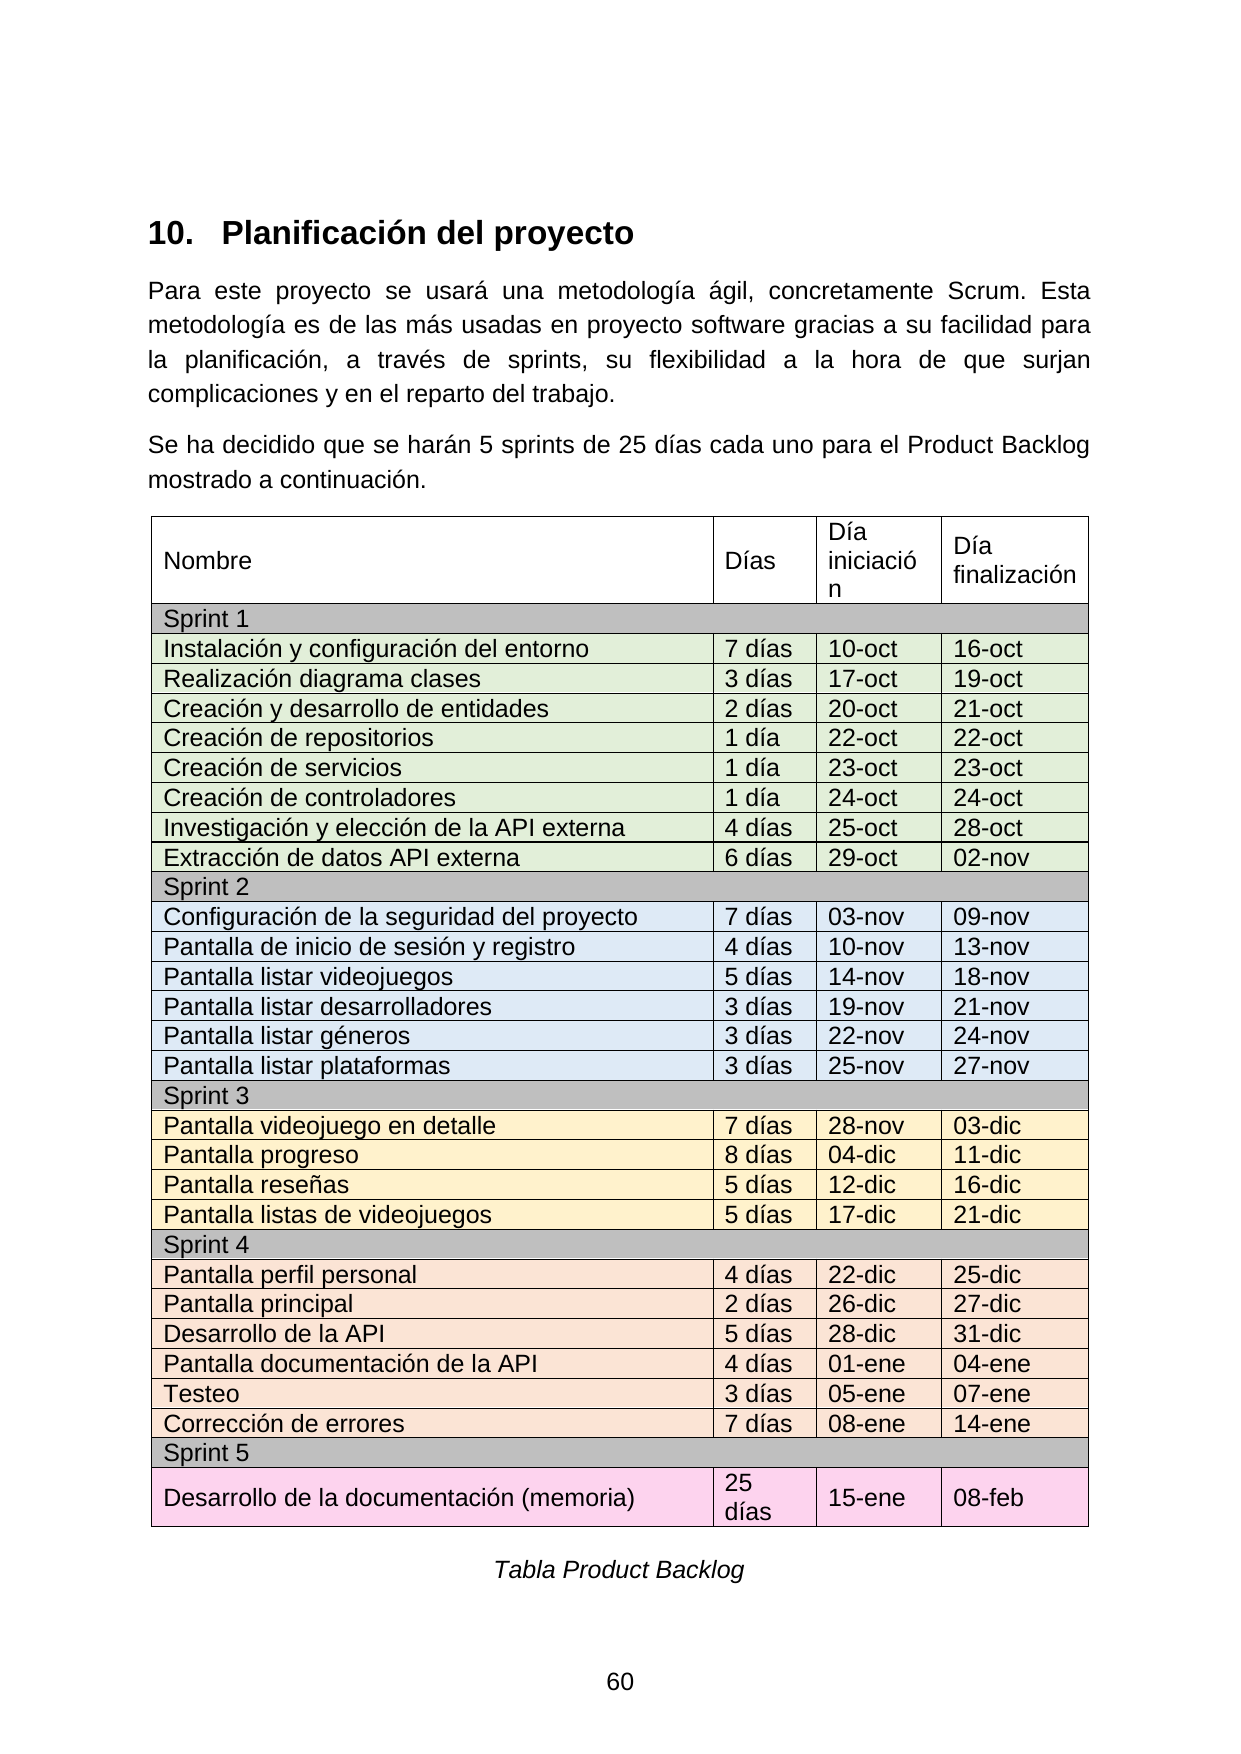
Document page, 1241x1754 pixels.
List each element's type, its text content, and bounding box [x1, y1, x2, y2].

table_cell Pantalla documentación de la API [152, 1349, 713, 1378]
table_cell 8 días [714, 1140, 816, 1169]
table_cell 4 días [714, 1260, 816, 1288]
table_cell 03-dic [942, 1111, 1088, 1139]
table_cell 24-nov [942, 1021, 1088, 1050]
table_cell 11-dic [942, 1140, 1088, 1169]
table_cell 22-oct [817, 723, 941, 752]
table_header Día finalización [942, 517, 1088, 603]
table_cell Configuración de la seguridad del proyecto [152, 902, 713, 931]
table_cell 12-dic [817, 1170, 941, 1199]
table_cell 14-nov [817, 962, 941, 990]
table_cell [713, 604, 817, 633]
table_cell 08-ene [817, 1409, 941, 1437]
table_cell 2 días [714, 1289, 816, 1318]
table_cell 17-oct [817, 664, 941, 692]
table_cell Sprint 4 [152, 1230, 713, 1258]
table_cell 29-oct [817, 843, 941, 871]
table_cell 10-oct [817, 634, 941, 663]
table_cell 24-oct [942, 783, 1088, 812]
table_cell 16-oct [942, 634, 1088, 663]
text Para este proyecto se usará una metodología ágil, concretamente Scrum. Esta metodología es de las más usadas en proyecto software gracias a su facilidad para la planificación, a través de sprints, su flexibilidad a la hora de que surjan complicaciones y en el reparto del trabajo. [148, 276, 1092, 408]
table_cell 26-dic [817, 1289, 941, 1318]
table_cell 2 días [714, 694, 816, 722]
table_cell 5 días [714, 1170, 816, 1199]
table_cell 22-nov [817, 1021, 941, 1050]
table_cell 28-oct [942, 813, 1088, 841]
table_cell 20-oct [817, 694, 941, 722]
table_cell Pantalla de inicio de sesión y registro [152, 932, 713, 961]
table_cell 3 días [714, 1379, 816, 1407]
table_cell 19-oct [942, 664, 1088, 692]
table_cell 13-nov [942, 932, 1088, 961]
table_cell 01-ene [817, 1349, 941, 1378]
table_cell 7 días [714, 1409, 816, 1437]
table_cell 25-oct [817, 813, 941, 841]
table_cell Pantalla videojuego en detalle [152, 1111, 713, 1139]
table_cell 04-dic [817, 1140, 941, 1169]
table_cell 16-dic [942, 1170, 1088, 1199]
table_cell 27-dic [942, 1289, 1088, 1318]
subtitle Planificación del proyecto [148, 213, 1092, 251]
table_cell [942, 604, 1088, 633]
table_cell 08-feb [942, 1468, 1088, 1526]
table_cell Realización diagrama clases [152, 664, 713, 692]
table_cell 21-dic [942, 1200, 1088, 1229]
table_cell [713, 1230, 817, 1258]
table_cell 23-oct [942, 753, 1088, 782]
table_cell 19-nov [817, 991, 941, 1020]
table_cell Pantalla listar géneros [152, 1021, 713, 1050]
table_cell 1 día [714, 723, 816, 752]
table_cell [713, 1081, 817, 1109]
table_cell 09-nov [942, 902, 1088, 931]
table_cell Sprint 3 [152, 1081, 713, 1109]
table_cell 21-nov [942, 991, 1088, 1020]
table_cell Pantalla listar plataformas [152, 1051, 713, 1080]
table_cell 07-ene [942, 1379, 1088, 1407]
table_cell Extracción de datos API externa [152, 843, 713, 871]
table_cell 5 días [714, 1200, 816, 1229]
table_cell 1 día [714, 753, 816, 782]
table_cell 24-oct [817, 783, 941, 812]
table_cell Pantalla principal [152, 1289, 713, 1318]
table_cell [942, 872, 1088, 901]
text Se ha decidido que se harán 5 sprints de 25 días cada uno para el Product Backlog mostrado a continuación. [148, 430, 1092, 493]
table_cell Corrección de errores [152, 1409, 713, 1437]
table_cell 22-oct [942, 723, 1088, 752]
table_cell Pantalla reseñas [152, 1170, 713, 1199]
table_header Día iniciación [817, 517, 941, 603]
table_cell Pantalla perfil personal [152, 1260, 713, 1288]
table_cell Testeo [152, 1379, 713, 1407]
table_cell [713, 1438, 817, 1467]
table_cell Creación de servicios [152, 753, 713, 782]
table_cell 02-nov [942, 843, 1088, 871]
table_cell [817, 872, 942, 901]
table_cell 03-nov [817, 902, 941, 931]
table_cell Creación de controladores [152, 783, 713, 812]
table_cell 22-dic [817, 1260, 941, 1288]
table_cell 3 días [714, 664, 816, 692]
table_cell 25-nov [817, 1051, 941, 1080]
table_cell Creación de repositorios [152, 723, 713, 752]
text Tabla Product Backlog [148, 1555, 1092, 1584]
table_cell 4 días [714, 932, 816, 961]
table_cell 7 días [714, 902, 816, 931]
table_cell Investigación y elección de la API externa [152, 813, 713, 841]
table_cell 25 días [714, 1468, 816, 1526]
table_cell 1 día [714, 783, 816, 812]
table_cell 7 días [714, 1111, 816, 1139]
table_cell 10-nov [817, 932, 941, 961]
table_cell 5 días [714, 962, 816, 990]
table_cell [942, 1230, 1088, 1258]
table_cell 25-dic [942, 1260, 1088, 1288]
table_cell 6 días [714, 843, 816, 871]
table_cell [942, 1081, 1088, 1109]
table_cell [817, 1438, 942, 1467]
table_cell 28-dic [817, 1319, 941, 1348]
table_cell 23-oct [817, 753, 941, 782]
table_cell 5 días [714, 1319, 816, 1348]
table_cell 18-nov [942, 962, 1088, 990]
table_cell 21-oct [942, 694, 1088, 722]
table_cell [713, 872, 817, 901]
table_header Días [714, 517, 816, 603]
table_cell Instalación y configuración del entorno [152, 634, 713, 663]
table_cell 4 días [714, 813, 816, 841]
table_cell Pantalla listar videojuegos [152, 962, 713, 990]
table_cell 7 días [714, 634, 816, 663]
table_cell 31-dic [942, 1319, 1088, 1348]
table_cell 28-nov [817, 1111, 941, 1139]
table_cell Desarrollo de la documentación (memoria) [152, 1468, 713, 1526]
table_cell 4 días [714, 1349, 816, 1378]
table_cell Pantalla listas de videojuegos [152, 1200, 713, 1229]
table_cell 27-nov [942, 1051, 1088, 1080]
table_cell Pantalla progreso [152, 1140, 713, 1169]
table_cell Sprint 1 [152, 604, 713, 633]
table_header Nombre [152, 517, 713, 603]
table_cell 17-dic [817, 1200, 941, 1229]
table_cell Desarrollo de la API [152, 1319, 713, 1348]
table_cell 04-ene [942, 1349, 1088, 1378]
table_cell 15-ene [817, 1468, 941, 1526]
table_cell [817, 604, 942, 633]
table_cell Sprint 5 [152, 1438, 713, 1467]
table_cell [817, 1230, 942, 1258]
table_cell [942, 1438, 1088, 1467]
table_cell 14-ene [942, 1409, 1088, 1437]
table_cell [817, 1081, 942, 1109]
table_cell 05-ene [817, 1379, 941, 1407]
table_cell 3 días [714, 991, 816, 1020]
table_cell Pantalla listar desarrolladores [152, 991, 713, 1020]
table_cell Creación y desarrollo de entidades [152, 694, 713, 722]
table_cell 3 días [714, 1051, 816, 1080]
table_cell 3 días [714, 1021, 816, 1050]
table_cell Sprint 2 [152, 872, 713, 901]
